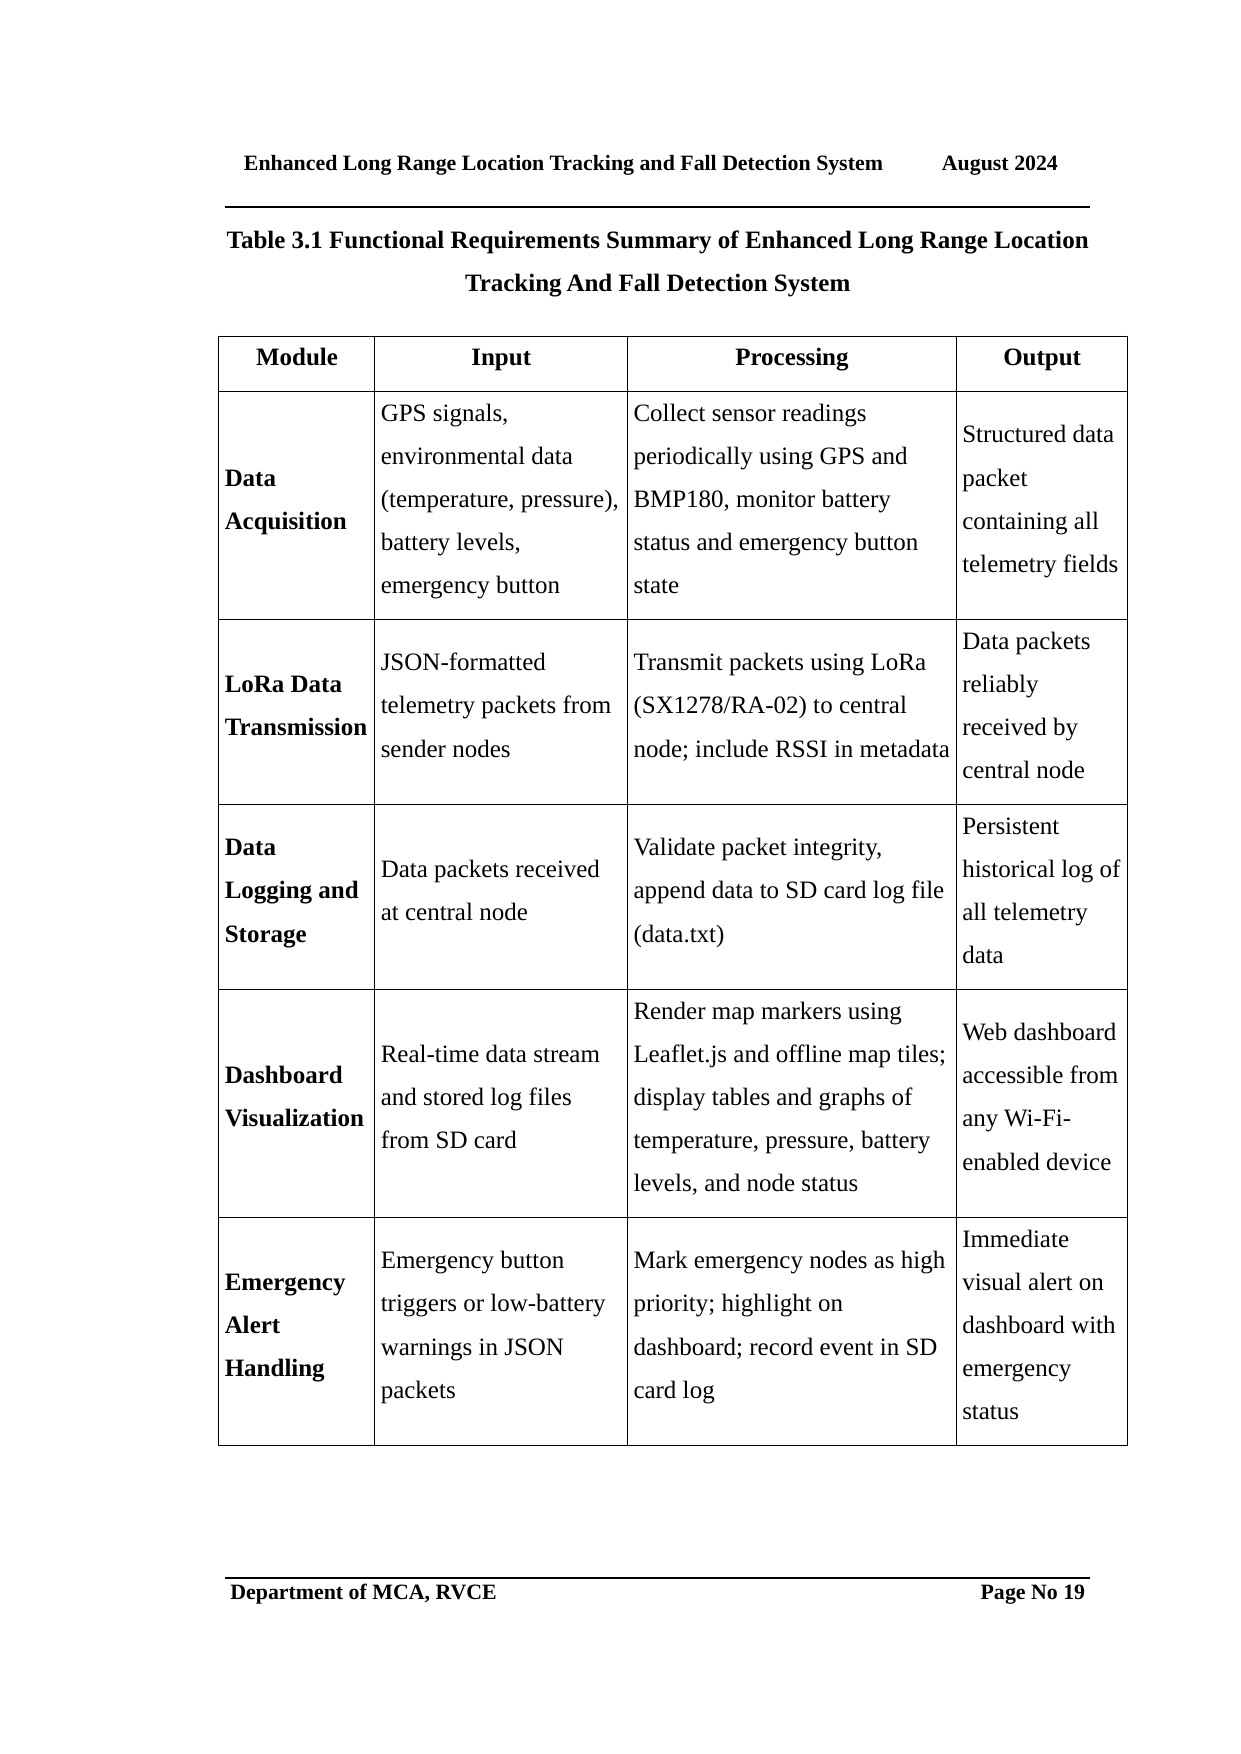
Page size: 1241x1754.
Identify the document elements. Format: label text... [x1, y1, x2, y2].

table_header Input [375, 337, 627, 391]
table_cell Structured data packet containing all telemetry fields [957, 392, 1127, 619]
table_cell Collect sensor readings periodically using GPS and BMP180, monitor battery status and emergency button state [628, 392, 956, 619]
table_header Processing [628, 337, 956, 391]
table_cell JSON-formatted telemetry packets from sender nodes [375, 620, 627, 804]
table_cell Persistent historical log of all telemetry data [957, 805, 1127, 989]
table_cell Data packets received at central node [375, 805, 627, 989]
table_cell Validate packet integrity, append data to SD card log file (data.txt) [628, 805, 956, 989]
table_header Module [219, 337, 374, 391]
table_cell Real-time data stream and stored log files from SD card [375, 990, 627, 1217]
table_header Output [957, 337, 1127, 391]
table_cell LoRa Data Transmission [219, 620, 374, 804]
table_cell Render map markers using Leaflet.js and offline map tiles; display tables and graphs of temperature, pressure, battery levels, and node status [628, 990, 956, 1217]
table_cell Emergency button triggers or low-battery warnings in JSON packets [375, 1218, 627, 1445]
table_cell Web dashboard accessible from any Wi-Fi-enabled device [957, 990, 1127, 1217]
subtitle Table 3.1 Functional Requirements Summary of Enhanced Long Range Location Tracking And Fall Detection System [225, 225, 1090, 297]
table_cell Data Logging and Storage [219, 805, 374, 989]
table_cell GPS signals, environmental data (temperature, pressure), battery levels, emergency button [375, 392, 627, 619]
table_cell Data Acquisition [219, 392, 374, 619]
table_cell Transmit packets using LoRa (SX1278/RA-02) to central node; include RSSI in metadata [628, 620, 956, 804]
table_cell Dashboard Visualization [219, 990, 374, 1217]
table_cell Mark emergency nodes as high priority; highlight on dashboard; record event in SD card log [628, 1218, 956, 1445]
table_cell Emergency Alert Handling [219, 1218, 374, 1445]
table_cell Data packets reliably received by central node [957, 620, 1127, 804]
table_cell Immediate visual alert on dashboard with emergency status [957, 1218, 1127, 1445]
